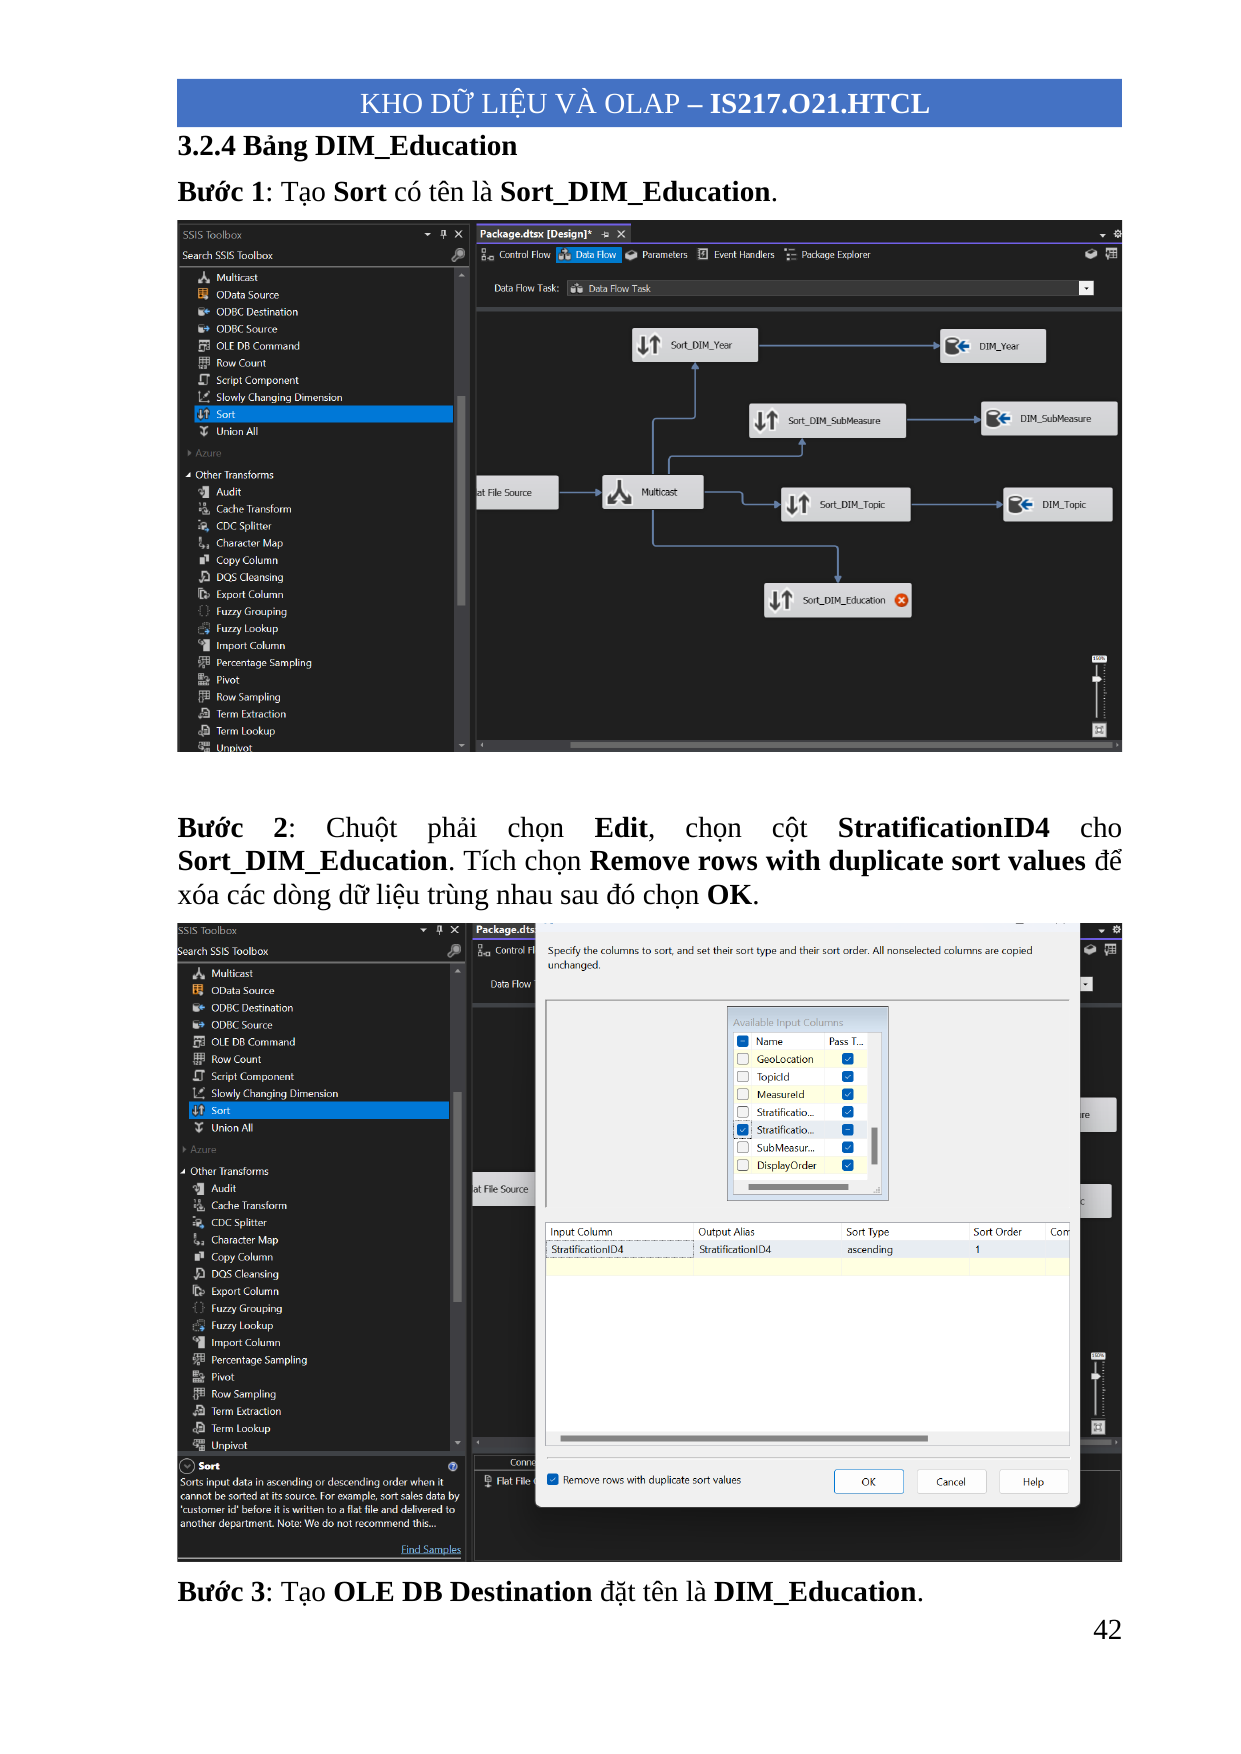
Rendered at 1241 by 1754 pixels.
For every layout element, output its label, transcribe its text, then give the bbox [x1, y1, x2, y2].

picture [177, 220, 1123, 752]
text Bước 1: Tạo Sort có tên là Sort_DIM_Education. [177, 174, 1122, 208]
text Bước 2: Chuột phải chọn Edit, chọn cột StratificationID4 cho Sort_DIM_Education. Tích chọn Remove rows with duplicate sort values để xóa các dòng dữ liệu trùng nhau sau đó chọn OK. [177, 810, 1122, 911]
text Bước 3: Tạo OLE DB Destination đặt tên là DIM_Education. [177, 1574, 1122, 1608]
subtitle 3.2.4 Bảng DIM_Education [177, 128, 1122, 162]
picture [177, 923, 1123, 1562]
